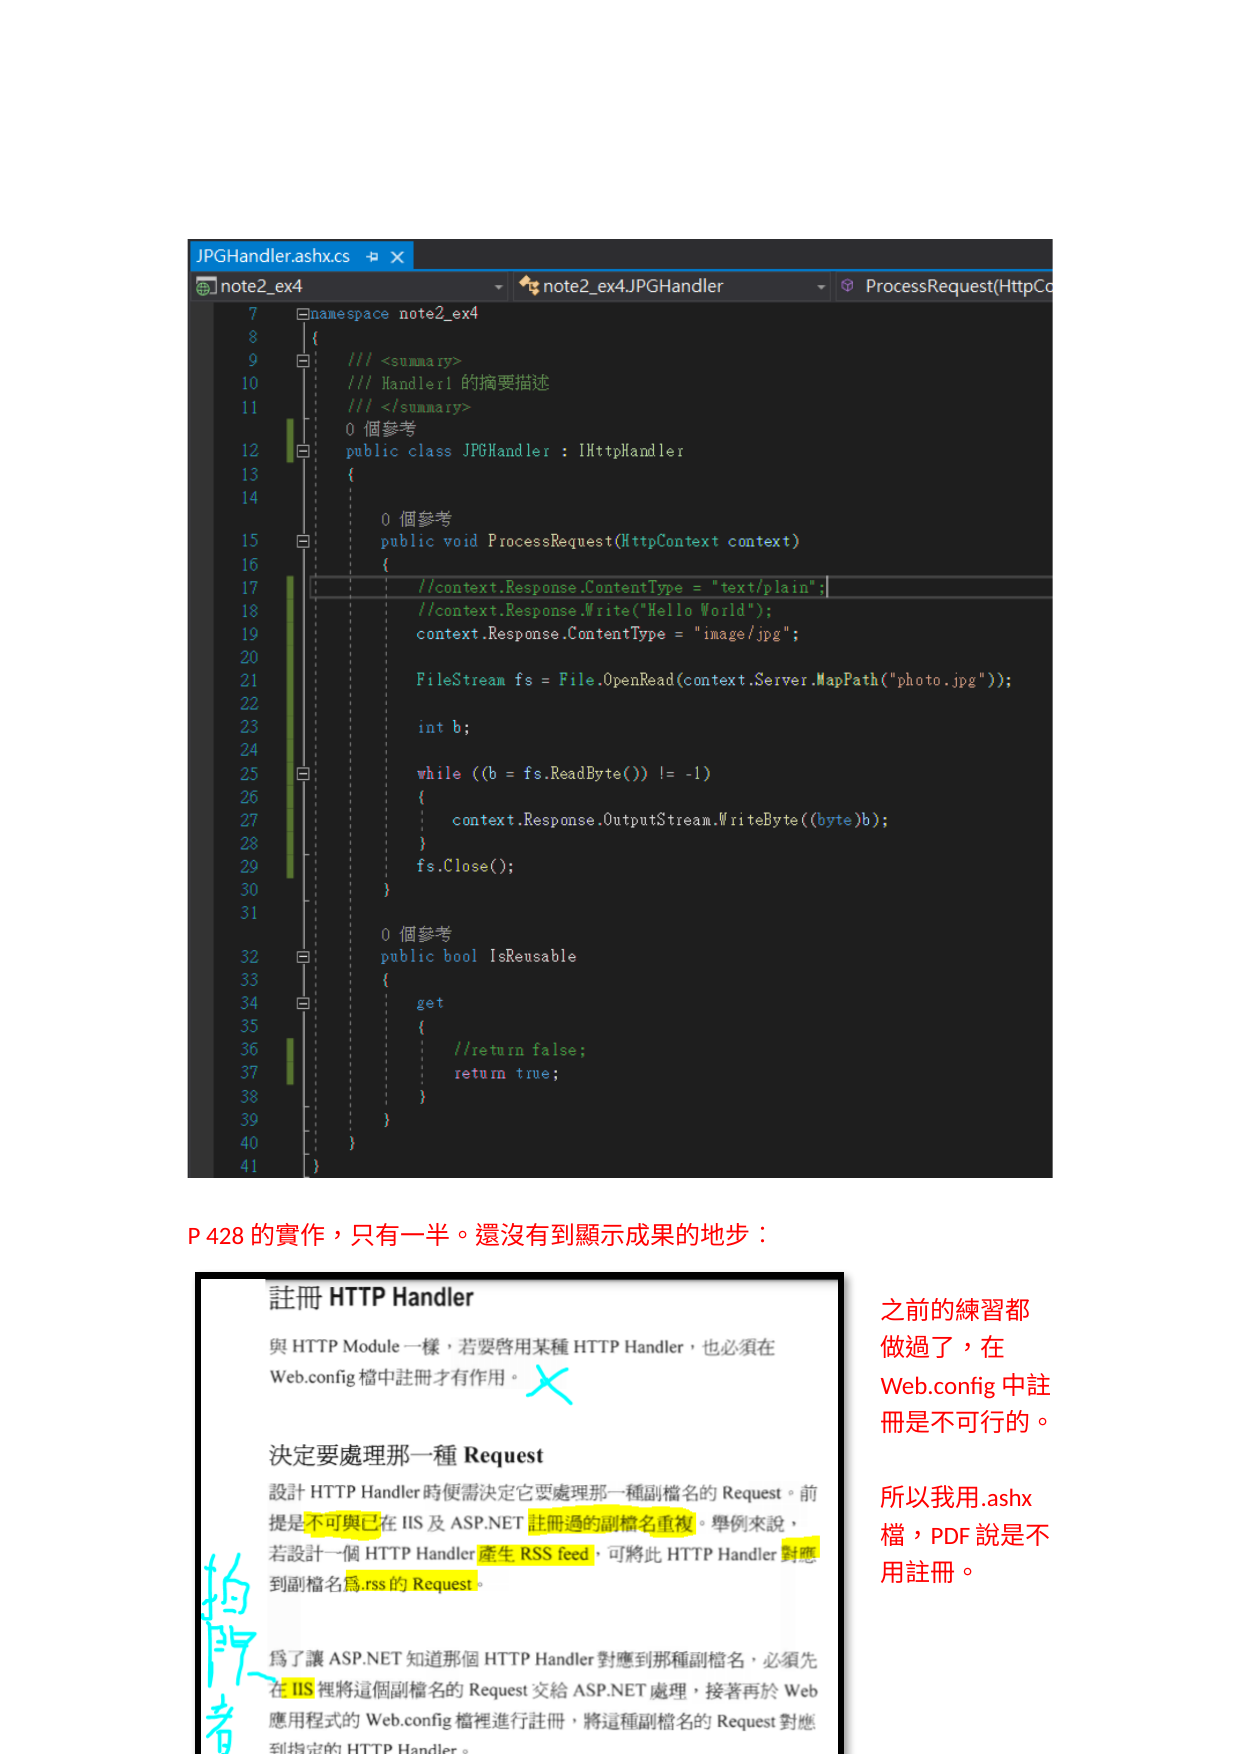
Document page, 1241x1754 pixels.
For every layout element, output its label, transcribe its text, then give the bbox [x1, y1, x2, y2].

picture [201, 1279, 838, 1754]
text P 428 的實作，只有一半。還沒有到顯示成果的地步︰ [187, 1214, 1053, 1252]
text 之前的練習都做過了，在Web.config 中註冊是不可行的。 [854, 1289, 1053, 1439]
text 所以我用.ashx檔，PDF說是不用註冊。 [854, 1477, 1053, 1589]
picture [187, 239, 1053, 1178]
